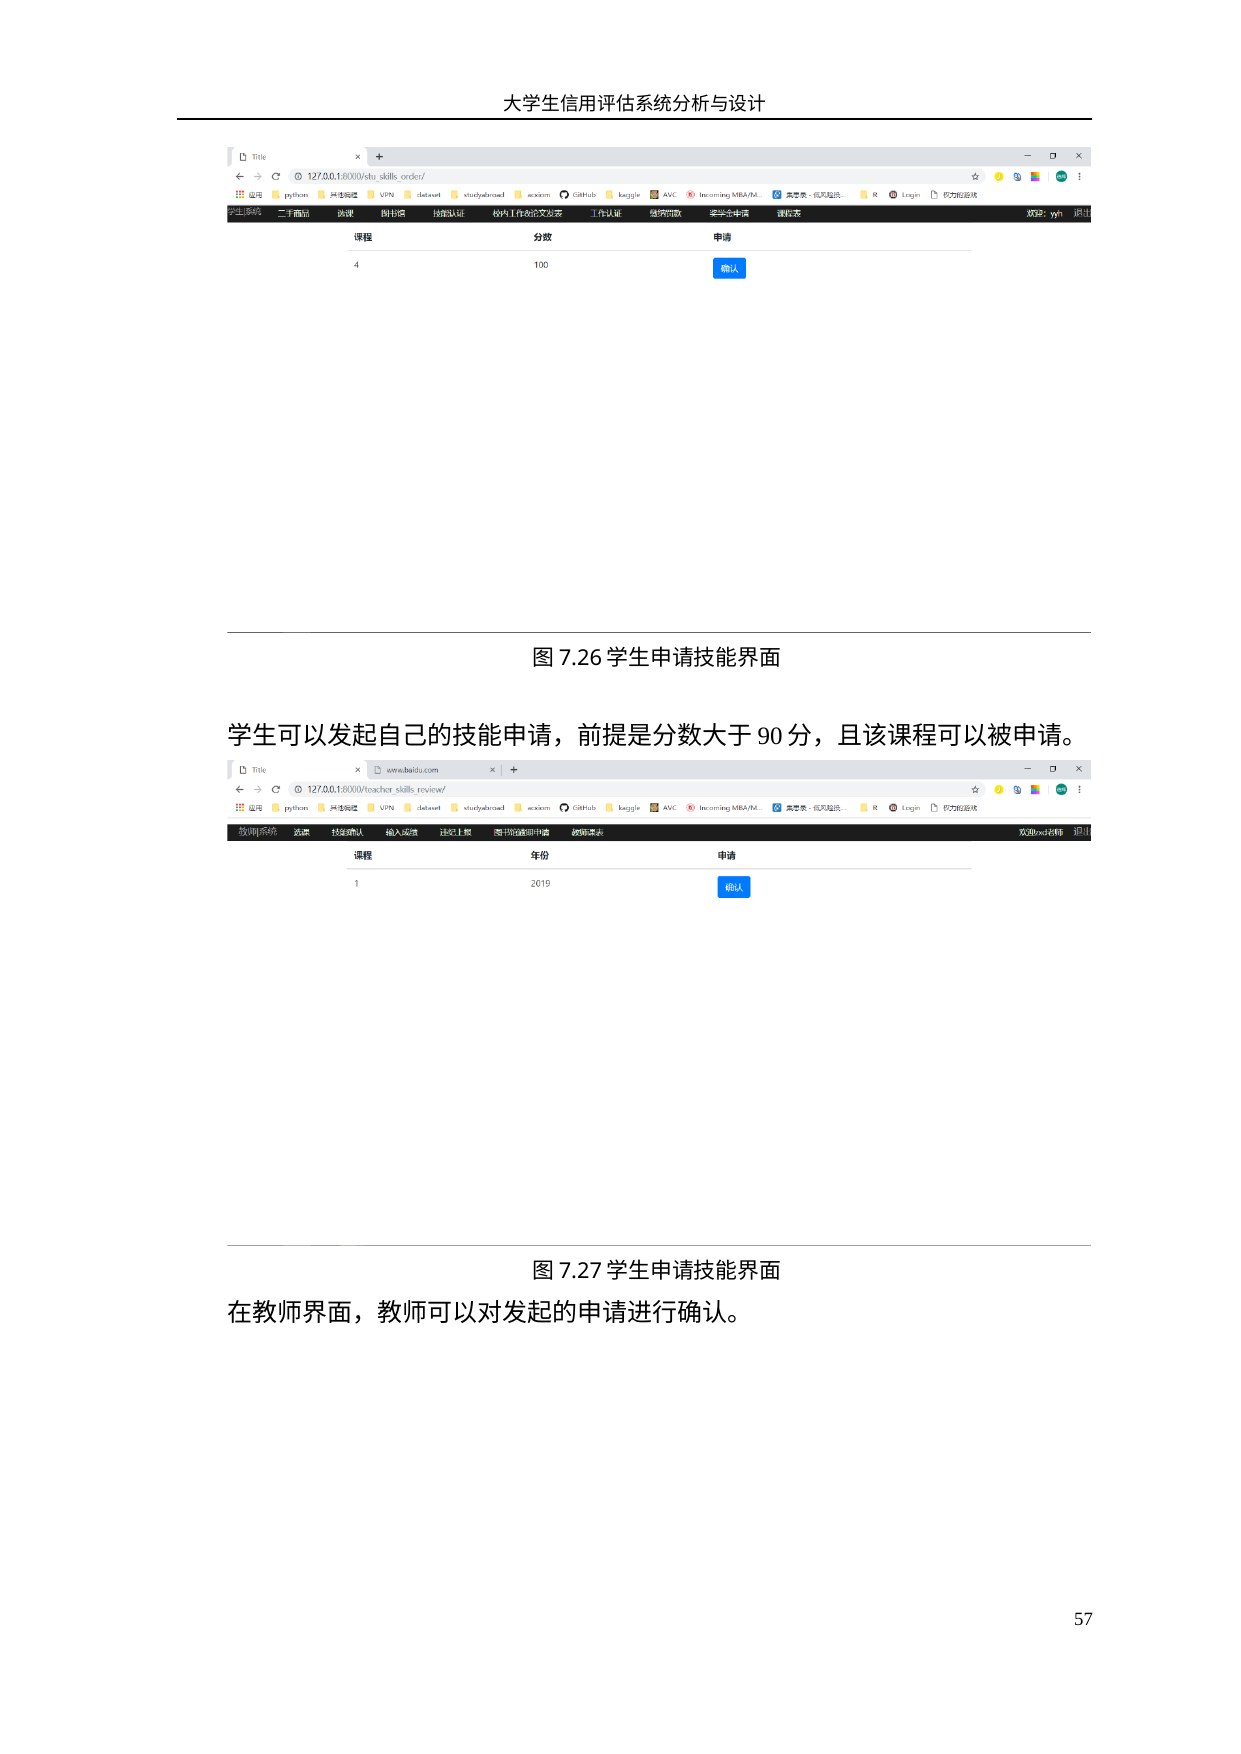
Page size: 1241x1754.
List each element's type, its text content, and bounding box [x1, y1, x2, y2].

text 图7.26学生申请技能界面 [177, 640, 1092, 672]
text 在教师界面，教师可以对发起的申请进行确认。 [177, 1293, 1092, 1329]
text 学生可以发起自己的技能申请，前提是分数大于90分，且该课程可以被申请。 [177, 716, 1092, 752]
picture [227, 147, 1091, 633]
picture [227, 760, 1091, 1246]
text 图7.27学生申请技能界面 [177, 1253, 1092, 1285]
